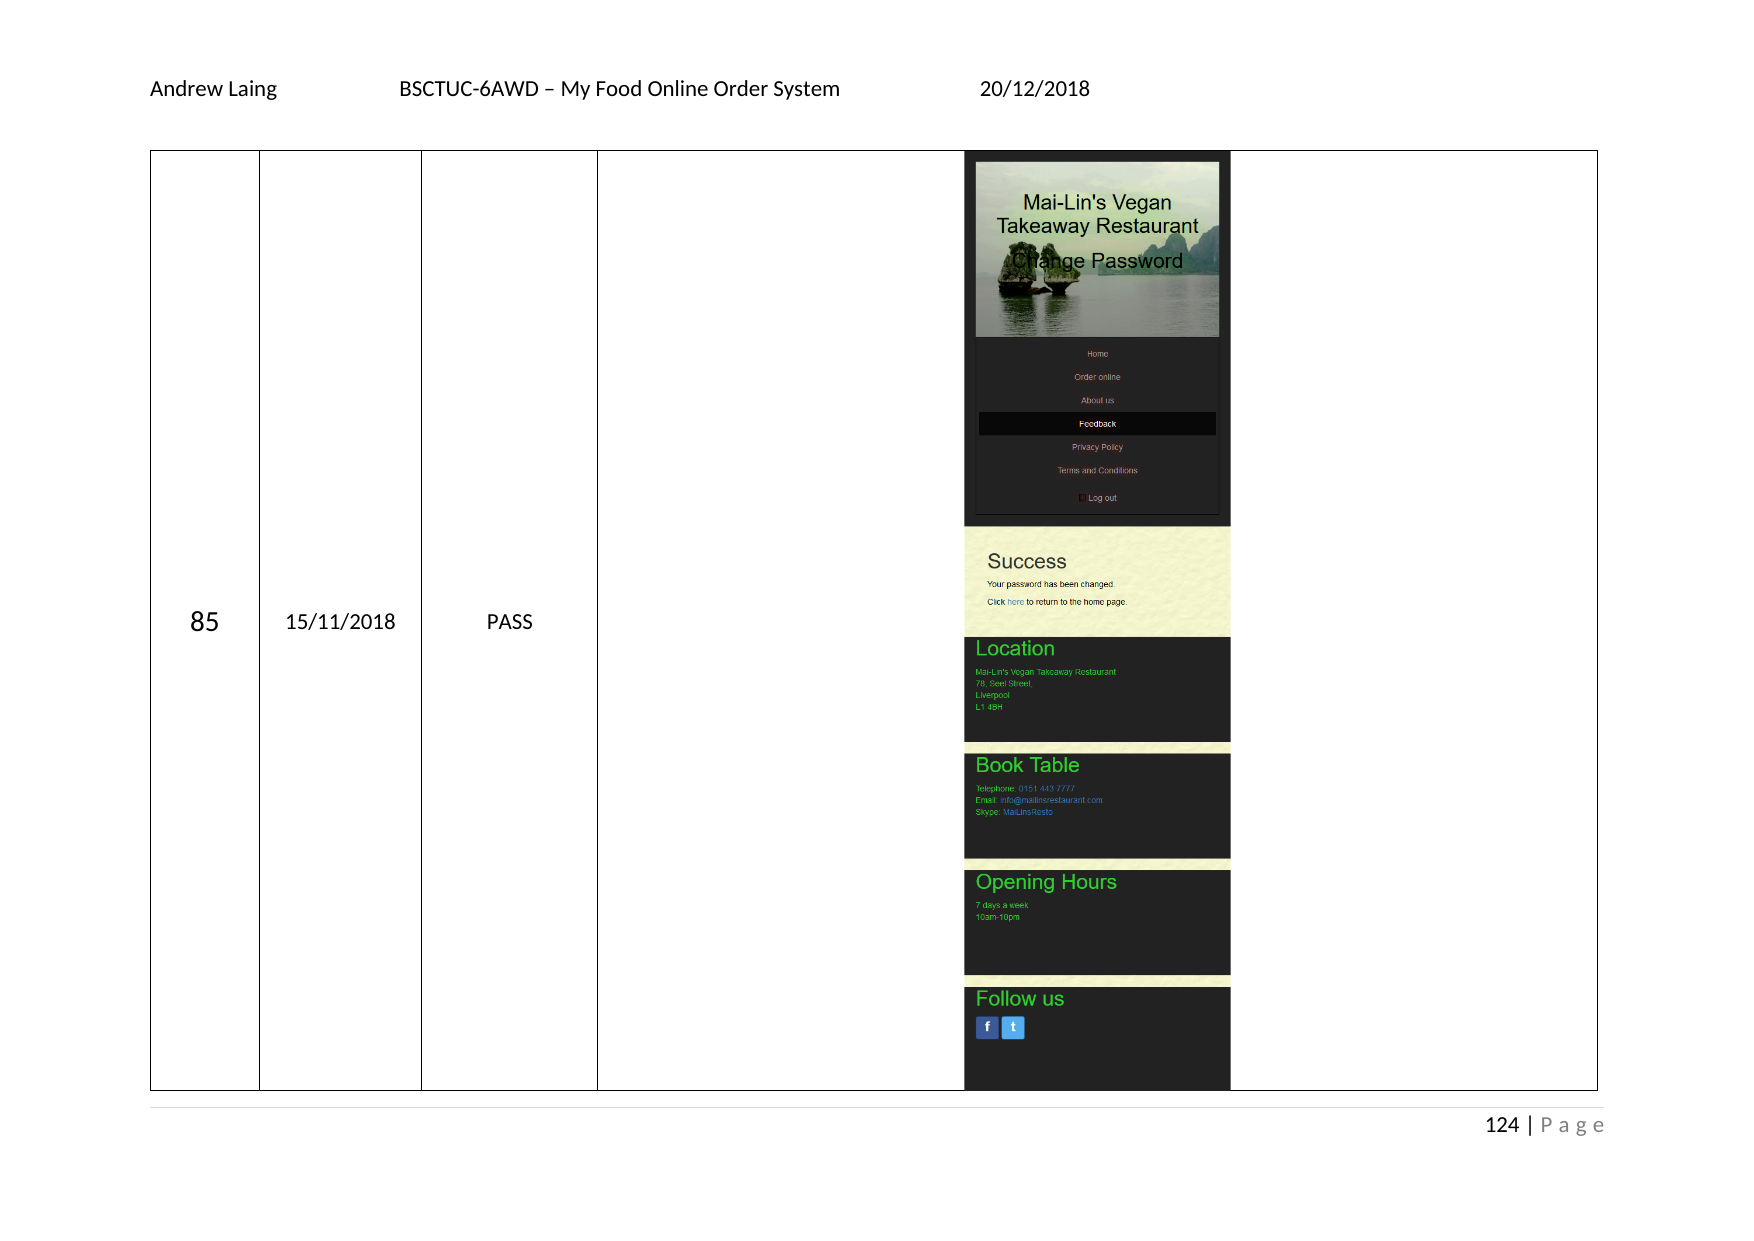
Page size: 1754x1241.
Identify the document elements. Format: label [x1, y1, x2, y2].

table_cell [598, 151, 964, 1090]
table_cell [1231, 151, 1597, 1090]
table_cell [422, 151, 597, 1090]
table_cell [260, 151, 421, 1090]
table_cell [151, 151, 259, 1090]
picture [964, 151, 1231, 1091]
